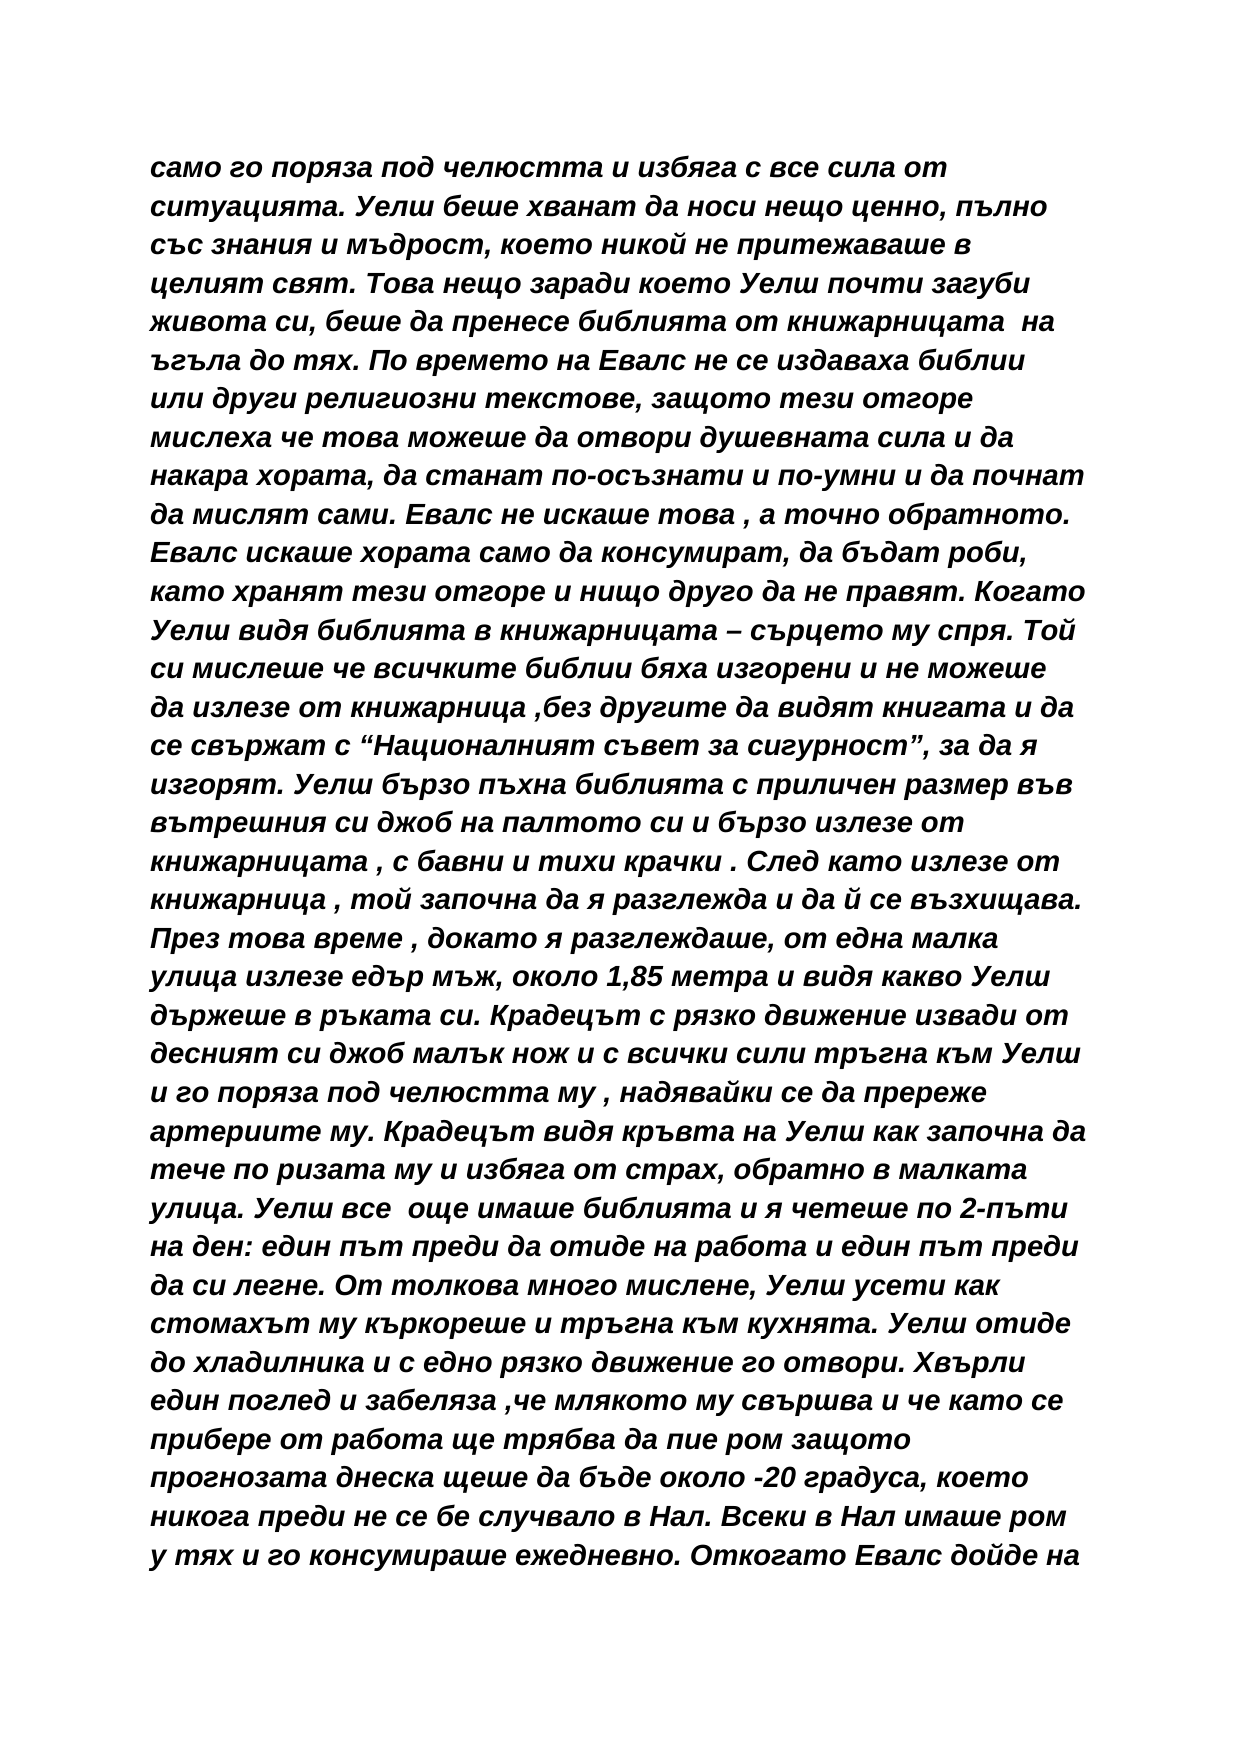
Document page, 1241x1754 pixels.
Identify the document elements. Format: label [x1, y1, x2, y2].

text [150, 150, 1090, 1571]
